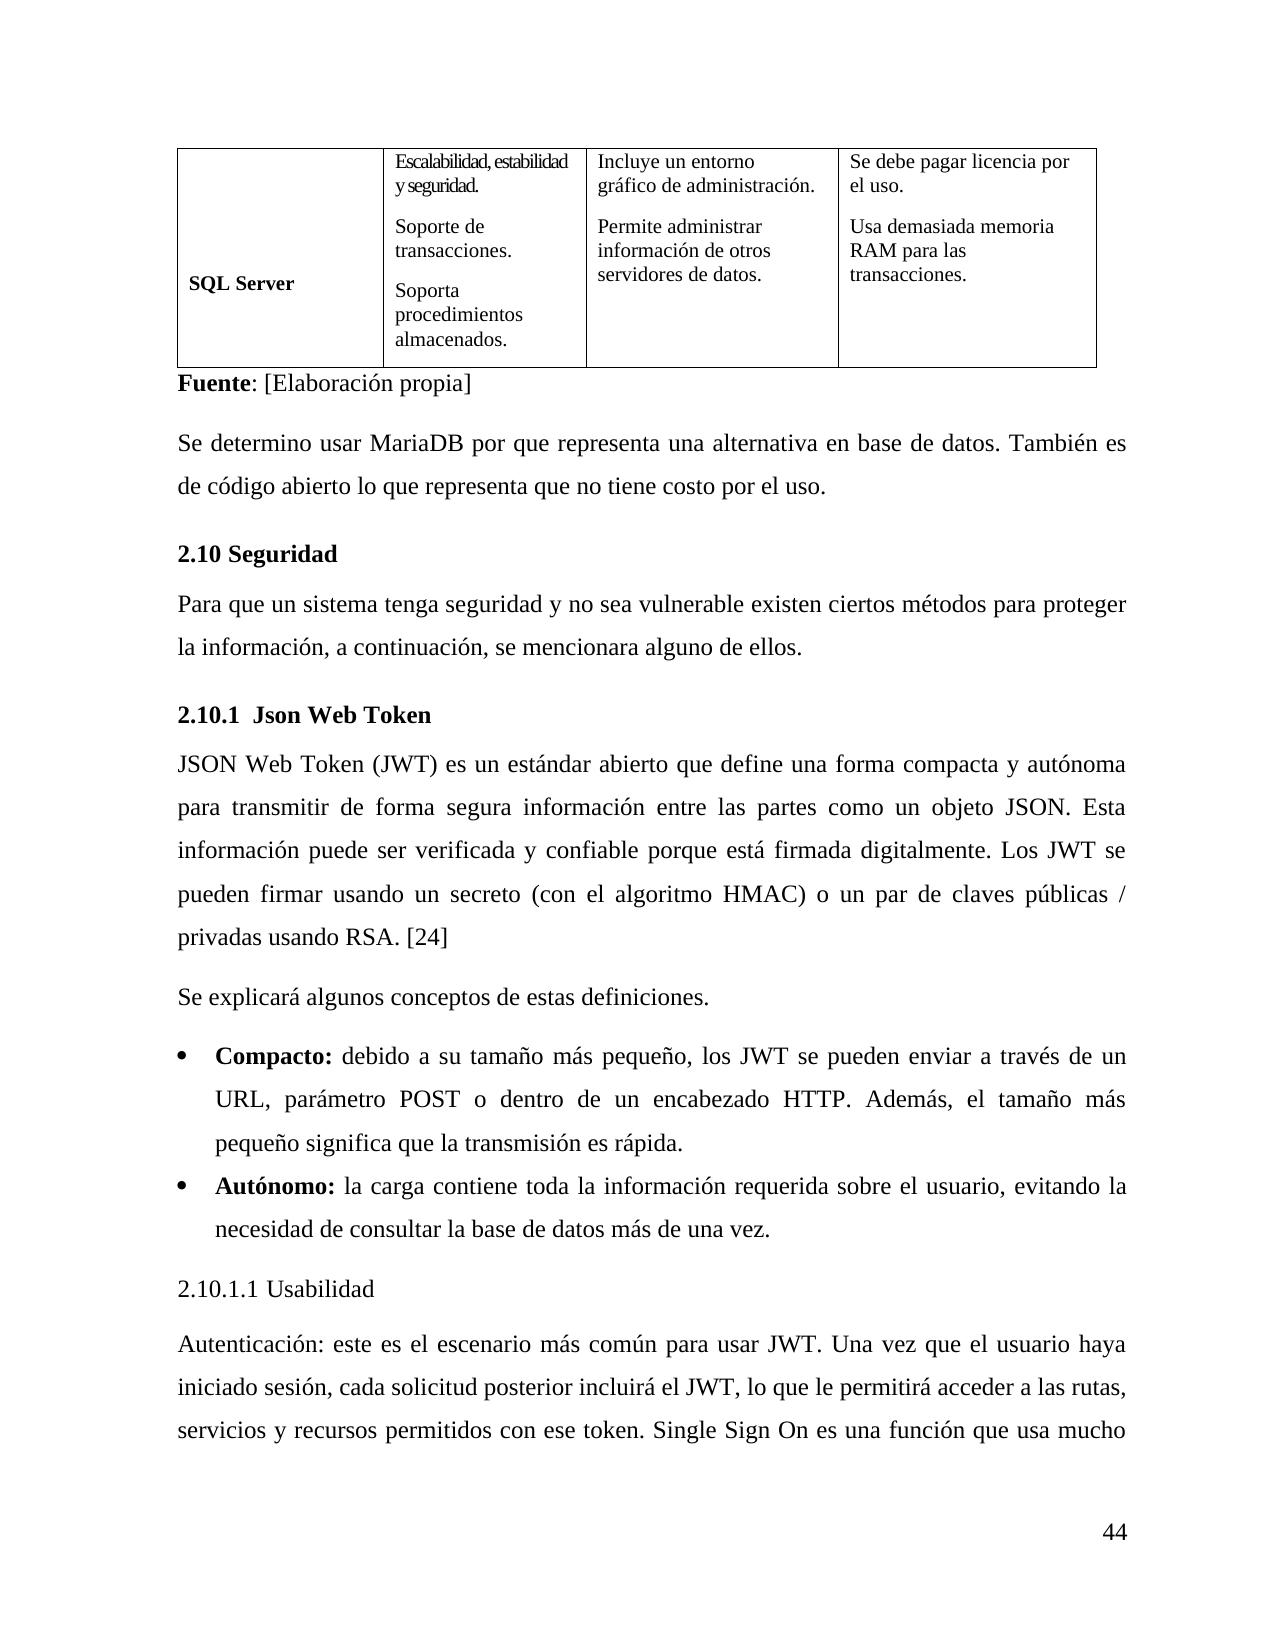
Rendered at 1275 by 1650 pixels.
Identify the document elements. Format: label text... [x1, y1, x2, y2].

list Compacto: debido a su tamaño más pequeño, los JWT se pueden enviar a través de un URL, parámetro POST o dentro de un encabezado HTTP. Además, el tamaño más pequeño significa que la transmisión es rápida. [177, 1041, 1127, 1156]
list Autónomo: la carga contiene toda la información requerida sobre el usuario, evitando la necesidad de consultar la base de datos más de una vez. [177, 1171, 1127, 1243]
table_cell SQL Server [178, 149, 383, 367]
table_cell Incluye un entorno gráfico de administración. Permite administrar información de otros servidores de datos. [587, 149, 838, 367]
text Fuente: [Elaboración propia] [177, 368, 1127, 397]
table_cell Se debe pagar licencia por el uso. Usa demasiada memoria RAM para las transacciones. [839, 149, 1096, 367]
subtitle Json Web Token [177, 700, 1127, 729]
text Se determino usar MariaDB por que representa una alternativa en base de datos. También es de código abierto lo que representa que no tiene costo por el uso. [177, 428, 1127, 500]
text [177, 1329, 1127, 1444]
subtitle Usabilidad [177, 1274, 1127, 1302]
text Para que un sistema tenga seguridad y no sea vulnerable existen ciertos métodos para proteger la información, a continuación, se mencionara alguno de ellos. [177, 589, 1127, 661]
text Se explicará algunos conceptos de estas definiciones. [177, 982, 1127, 1010]
table_cell Escalabilidad, estabilidad y seguridad. Soporte de transacciones. Soporta procedimientos almacenados. [384, 149, 586, 367]
subtitle Seguridad [177, 539, 1127, 568]
text JSON Web Token (JWT) es un estándar abierto que define una forma compacta y autónoma para transmitir de forma segura información entre las partes como un objeto JSON. Esta información puede ser verificada y confiable porque está firmada digitalmente. Los JWT se pueden firmar usando un secreto (con el algoritmo HMAC) o un par de claves públicas / privadas usando RSA. [24] [177, 749, 1127, 951]
